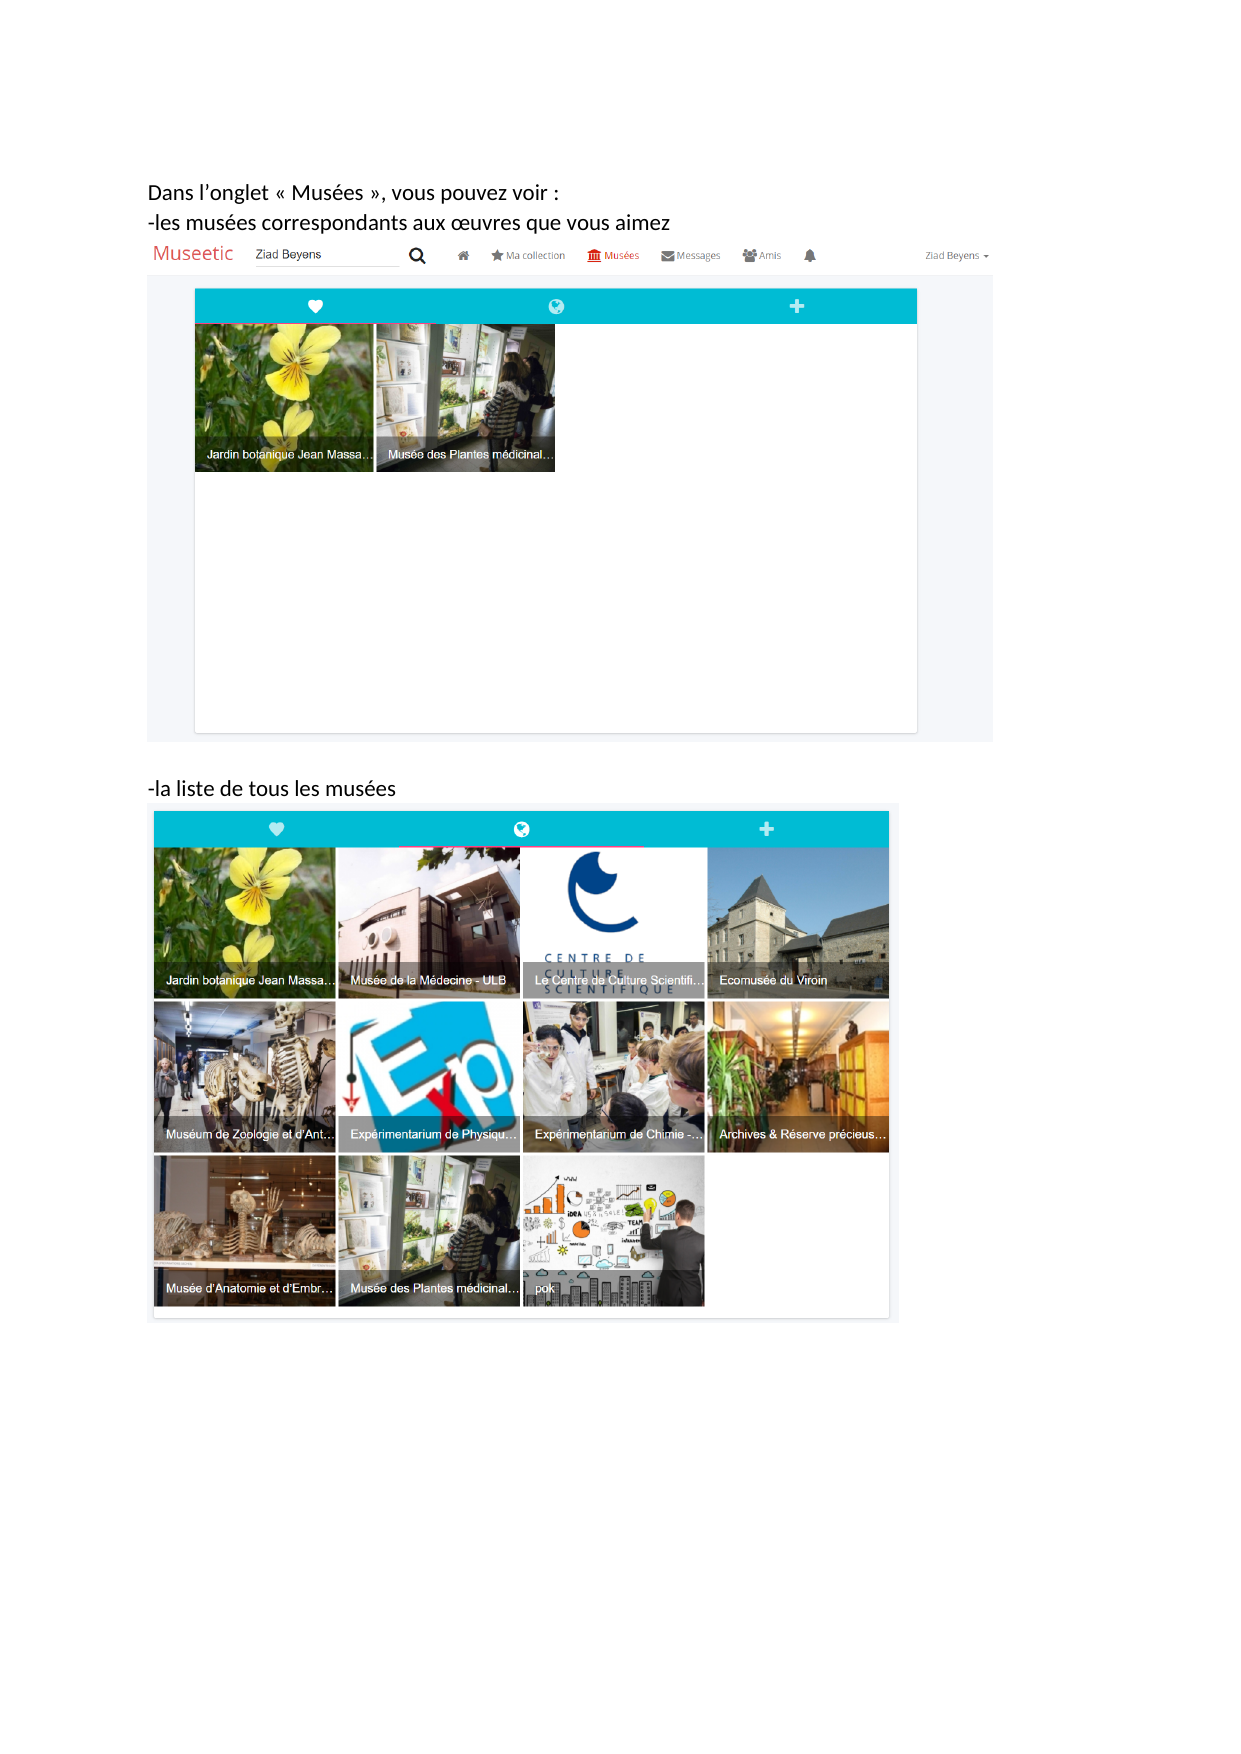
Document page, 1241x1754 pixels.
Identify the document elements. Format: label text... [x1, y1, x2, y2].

picture [147, 803, 899, 1323]
text Dans l’onglet « Musées », vous pouvez voir : [148, 178, 1093, 206]
picture [147, 238, 993, 742]
